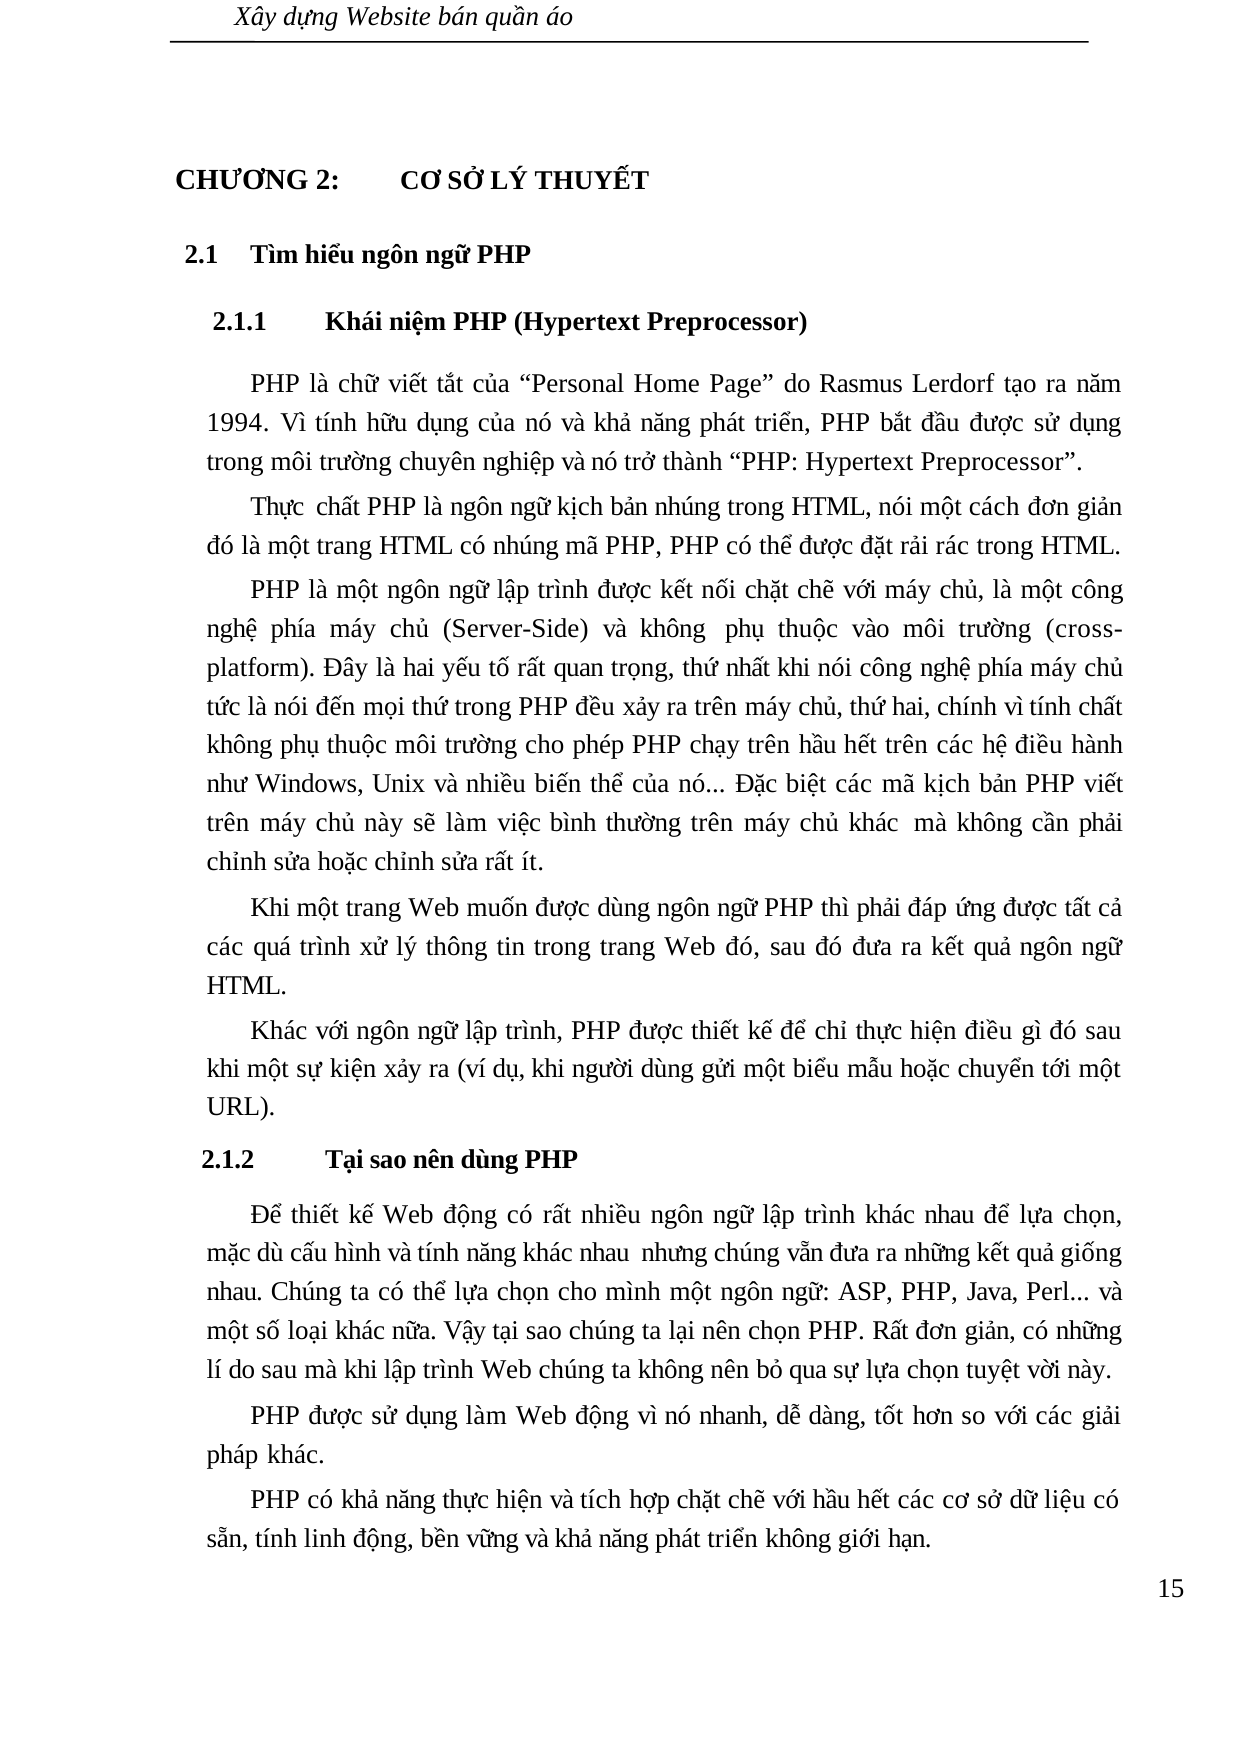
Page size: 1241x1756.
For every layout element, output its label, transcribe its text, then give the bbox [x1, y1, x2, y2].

text Thực chất PHP là ngôn ngữ kịch bản nhúng trong HTML, nói một cách đơn giản đó là một trang HTML có nhúng mã PHP, PHP có thể được đặt rải rác trong HTML. [206, 491, 1122, 561]
text Khái niệm PHP (Hypertext Preprocessor) [212, 305, 1184, 336]
text Để thiết kế Web động có rất nhiều ngôn ngữ lập trình khác nhau để lựa chọn, mặc dù cấu hình và tính năng khác nhau nhưng chúng vẵn đưa ra những kết quả giống nhau. Chúng ta có thể lựa chọn cho mình một ngôn ngữ: ASP, PHP, Java, Perl... và một số loại khác nữa. Vậy tại sao chúng ta lại nên chọn PHP. Rất đơn giản, có những lí do sau mà khi lập trình Web chúng ta không nên bỏ qua sự lựa chọn tuyệt vời này. [206, 1198, 1123, 1384]
text Tìm hiểu ngôn ngữ PHP [184, 238, 1184, 269]
text PHP là chữ viết tắt của “Personal Home Page” do Rasmus Lerdorf tạo ra năm 1994. Vì tính hữu dụng của nó và khả năng phát triển, PHP bắt đầu được sử dụng trong môi trường chuyên nghiệp và nó trở thành “PHP: Hypertext Preprocessor”. [206, 367, 1122, 476]
subtitle CƠ SỞ LÝ THUYẾT [175, 162, 1184, 196]
text 2.1.2 Tại sao nên dùng PHP [175, 1143, 1123, 1174]
text Khác với ngôn ngữ lập trình, PHP được thiết kế để chỉ thực hiện điều gì đó sau khi một sự kiện xảy ra (ví dụ, khi người dùng gửi một biểu mẫu hoặc chuyển tới một URL). [206, 1014, 1122, 1121]
text PHP là một ngôn ngữ lập trình được kết nối chặt chẽ với máy chủ, là một công nghệ phía máy chủ (Server-Side) và không phụ thuộc vào môi trường (cross- platform). Đây là hai yếu tố rất quan trọng, thứ nhất khi nói công nghệ phía máy chủ tức là nói đến mọi thứ trong PHP đều xảy ra trên máy chủ, thứ hai, chính vì tính chất không phụ thuộc môi trường cho phép PHP chạy trên hầu hết trên các hệ điều hành như Windows, Unix và nhiều biến thể của nó... Đặc biệt các mã kịch bản PHP viết trên máy chủ này sẽ làm việc bình thường trên máy chủ khác mà không cần phải chỉnh sửa hoặc chỉnh sửa rất ít. [206, 573, 1123, 876]
text PHP có khả năng thực hiện và tích hợp chặt chẽ với hầu hết các cơ sở dữ liệu có sẵn, tính linh động, bền vững và khả năng phát triển không giới hạn. [206, 1483, 1120, 1553]
text Khi một trang Web muốn được dùng ngôn ngữ PHP thì phải đáp ứng được tất cả các quá trình xử lý thông tin trong trang Web đó, sau đó đưa ra kết quả ngôn ngữ HTML. [206, 891, 1123, 1000]
text PHP được sử dụng làm Web động vì nó nhanh, dễ dàng, tốt hơn so với các giải pháp khác. [206, 1399, 1121, 1469]
